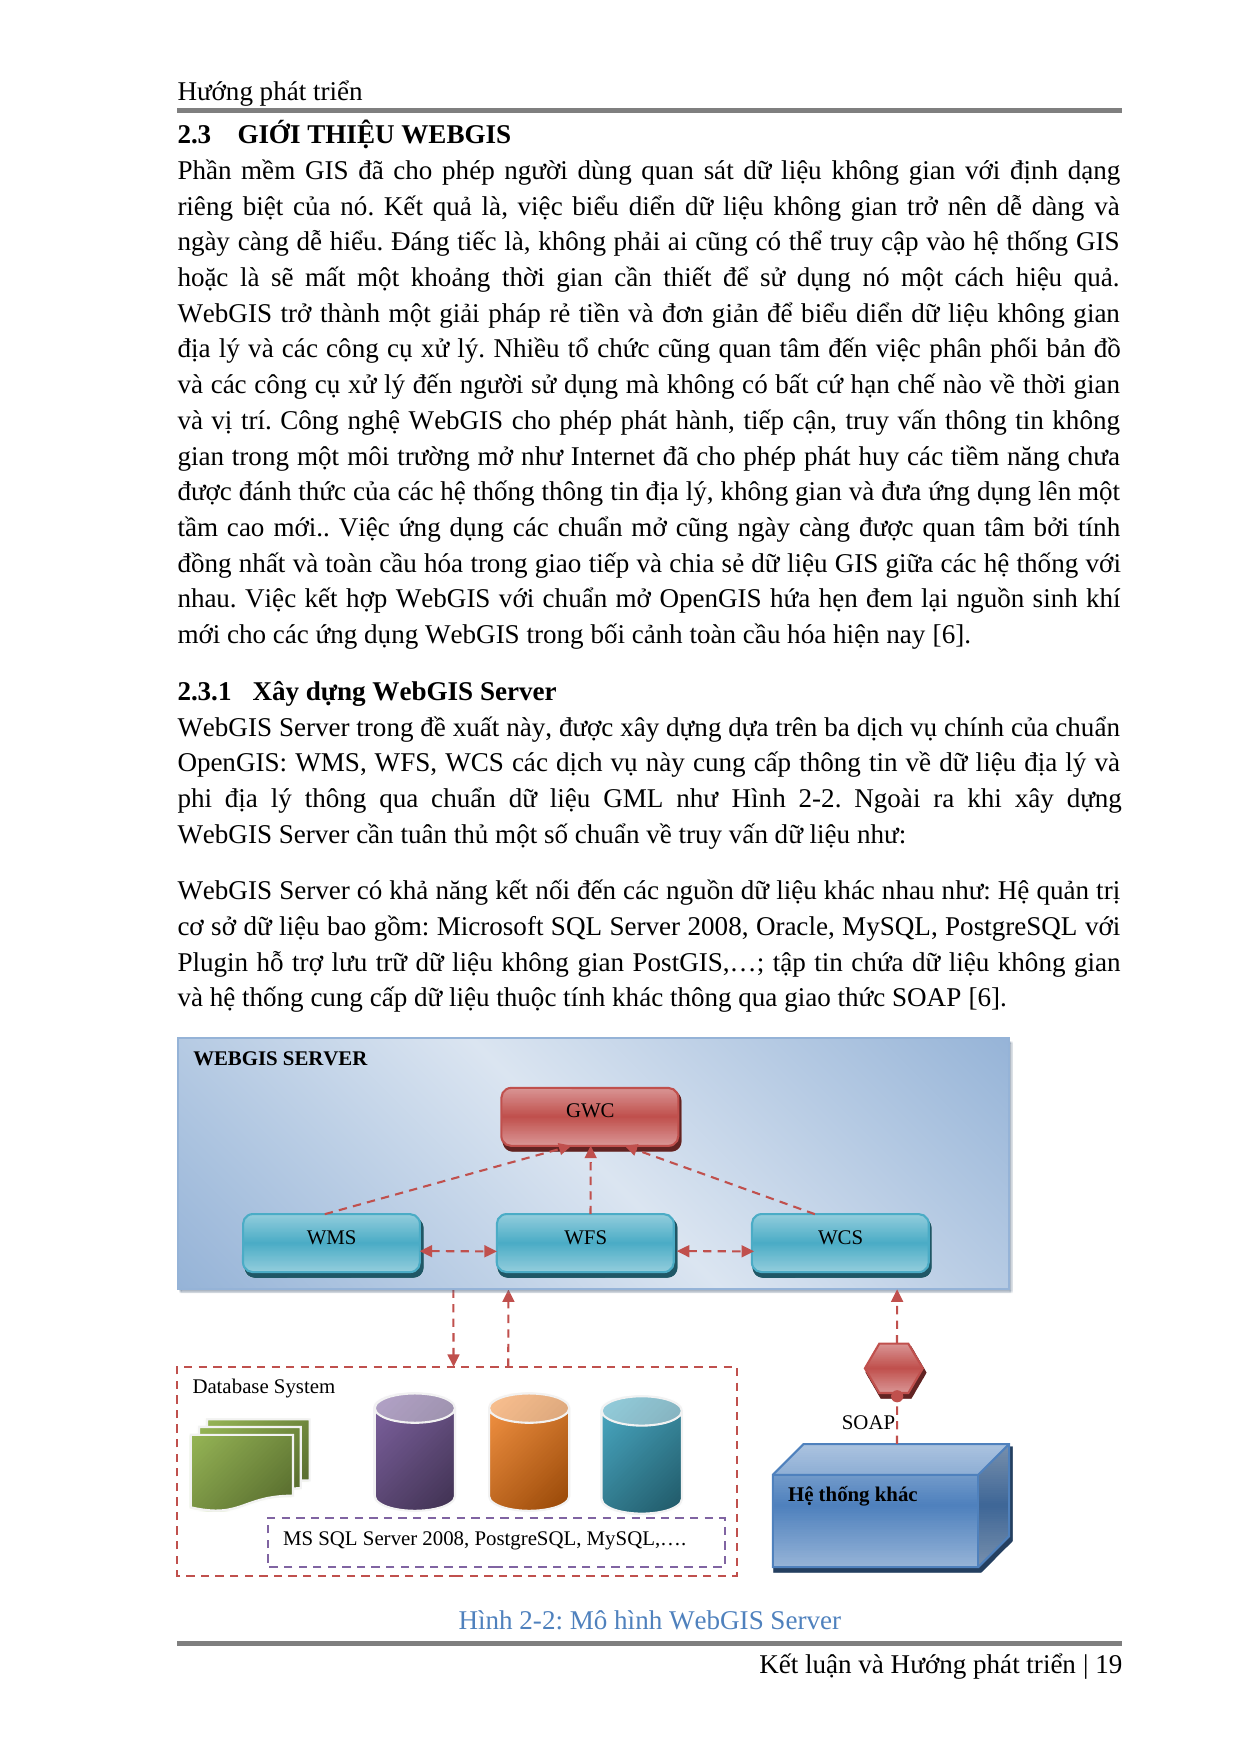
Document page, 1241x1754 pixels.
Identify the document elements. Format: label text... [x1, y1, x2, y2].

subtitle Giới thiệu WebGIS [177, 118, 1122, 149]
text WebGIS Server trong đề xuất này, được xây dựng dựa trên ba dịch vụ chính của chuẩn OpenGIS: WMS, WFS, WCS các dịch vụ này cung cấp thông tin về dữ liệu địa lý và phi địa lý thông qua chuẩn dữ liệu GML như Hình 2-2. Ngoài ra khi xây dựng WebGIS Server cần tuân thủ một số chuẩn về truy vấn dữ liệu như: [177, 711, 1122, 849]
subtitle Xây dựng WebGIS Server [177, 675, 1122, 706]
text WebGIS Server có khả năng kết nối đến các nguồn dữ liệu khác nhau như: Hệ quản trị cơ sở dữ liệu bao gồm: Microsoft SQL Server 2008, Oracle, MySQL, PostgreSQL với Plugin hỗ trợ lưu trữ dữ liệu không gian PostGIS,…; tập tin chứa dữ liệu không gian và hệ thống cung cấp dữ liệu thuộc tính khác thông qua giao thức SOAP. [177, 874, 1122, 1013]
text Phần mềm GIS đã cho phép người dùng quan sát dữ liệu không gian với định dạng riêng biệt của nó. Kết quả là, việc biểu diển dữ liệu không gian trở nên dễ dàng và ngày càng dễ hiểu. Đáng tiếc là, không phải ai cũng có thể truy cập vào hệ thống GIS hoặc là sẽ mất một khoảng thời gian cần thiết để sử dụng nó một cách hiệu quả. WebGIS trở thành một giải pháp rẻ tiền và đơn giản để biểu diển dữ liệu không gian địa lý và các công cụ xử lý. Nhiều tổ chức cũng quan tâm đến việc phân phối bản đồ và các công cụ xử lý đến người sử dụng mà không có bất cứ hạn chế nào về thời gian và vị trí. Công nghệ WebGIS cho phép phát hành, tiếp cận, truy vấn thông tin không gian trong một môi trường mở như Internet đã cho phép phát huy các tiềm năng chưa được đánh thức của các hệ thống thông tin địa lý, không gian và đưa ứng dụng lên một tầm cao mới.. Việc ứng dụng các chuẩn mở cũng ngày càng được quan tâm bởi tính đồng nhất và toàn cầu hóa trong giao tiếp và chia sẻ dữ liệu GIS giữa các hệ thống với nhau. Việc kết hợp WebGIS với chuẩn mở OpenGIS hứa hẹn đem lại nguồn sinh khí mới cho các ứng dụng WebGIS trong bối cảnh toàn cầu hóa hiện nay. [177, 154, 1122, 649]
